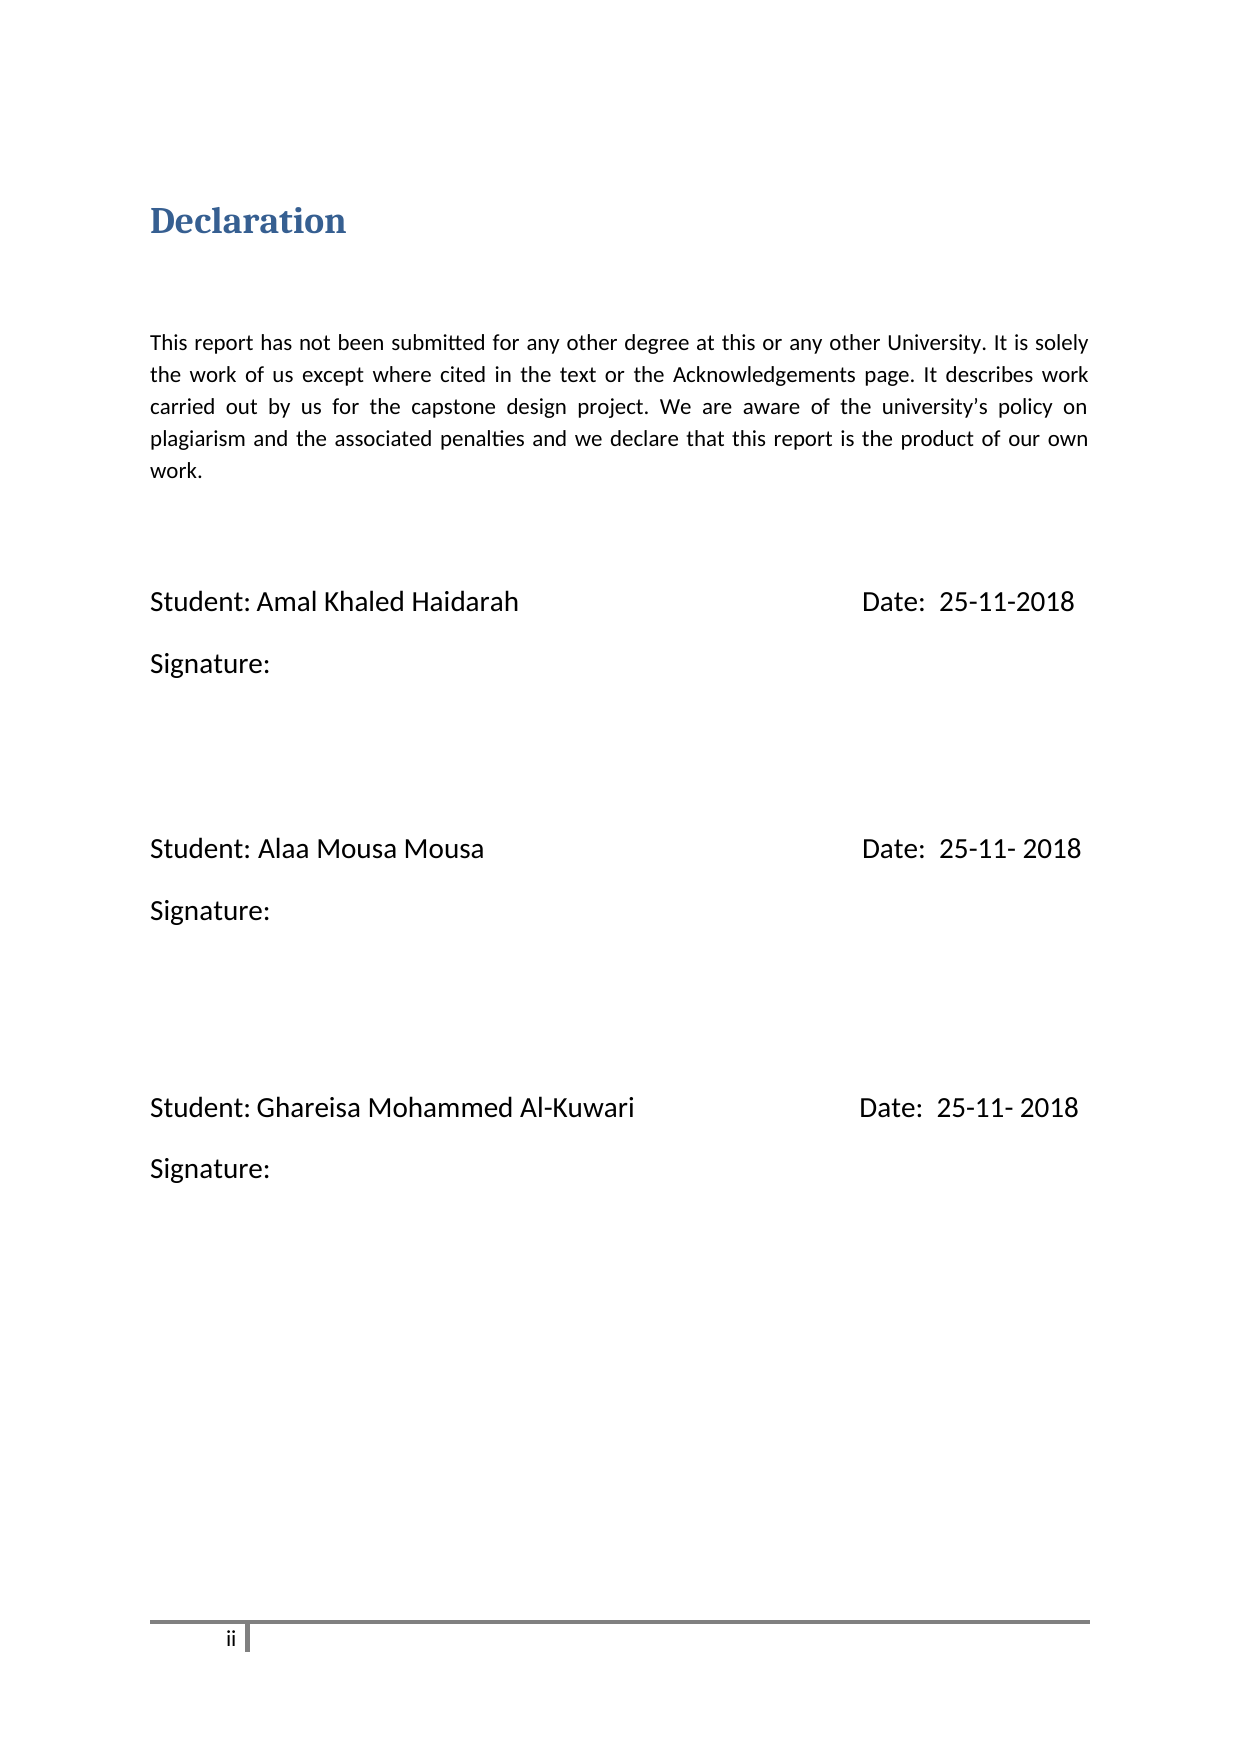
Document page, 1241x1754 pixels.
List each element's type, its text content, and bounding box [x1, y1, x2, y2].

text Student: Ghareisa Mohammed Al-Kuwari Date: 25-11- 2018 [150, 1089, 256, 1124]
text Student: Alaa Mousa Mousa Date: 25-11- 2018 [150, 830, 258, 866]
text Student: Ghareisa Mohammed Al-Kuwari Date: 25-11- 2018 [635, 1089, 1090, 1124]
subtitle Declaration [150, 200, 1090, 243]
text Student: Amal Khaled Haidarah Date: 25-11-2018 [519, 583, 1090, 618]
text Signature: [150, 892, 1090, 927]
text Student: Alaa Mousa Mousa Date: 25-11- 2018 [485, 830, 1090, 866]
text Student: Amal Khaled Haidarah Date: 25-11-2018 [150, 583, 256, 618]
text Signature: [150, 645, 1090, 680]
text This report has not been submitted for any other degree at this or any other University. It is solely the work of us except where cited in the text or the Acknowledgements page. It describes work carried out by us for the capstone design project. We are aware of the university’s policy on plagiarism and the associated penalties and we declare that this report is the product of our own work. [150, 328, 1090, 484]
text Signature: [150, 1151, 1090, 1186]
